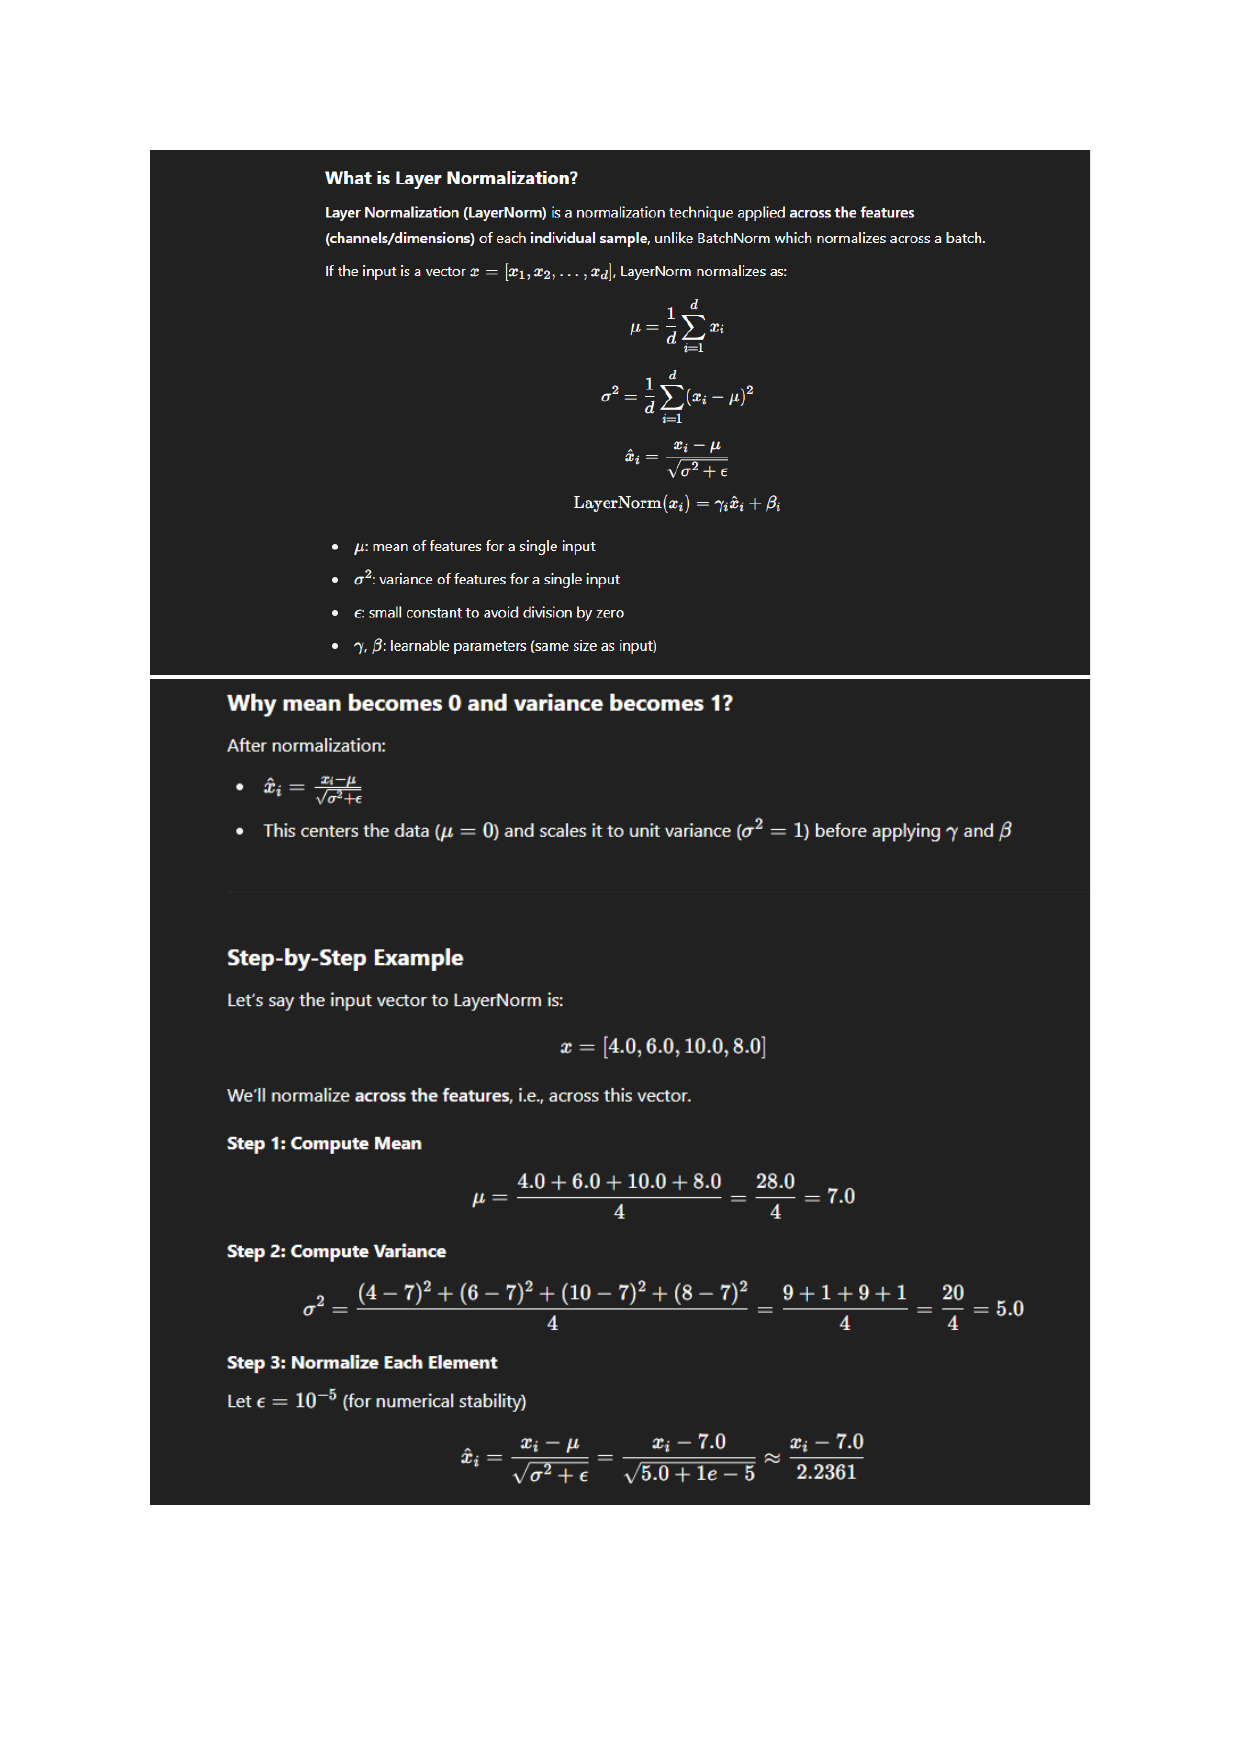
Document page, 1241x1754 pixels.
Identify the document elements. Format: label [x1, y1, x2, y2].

picture [150, 679, 1091, 1505]
picture [150, 150, 1091, 675]
